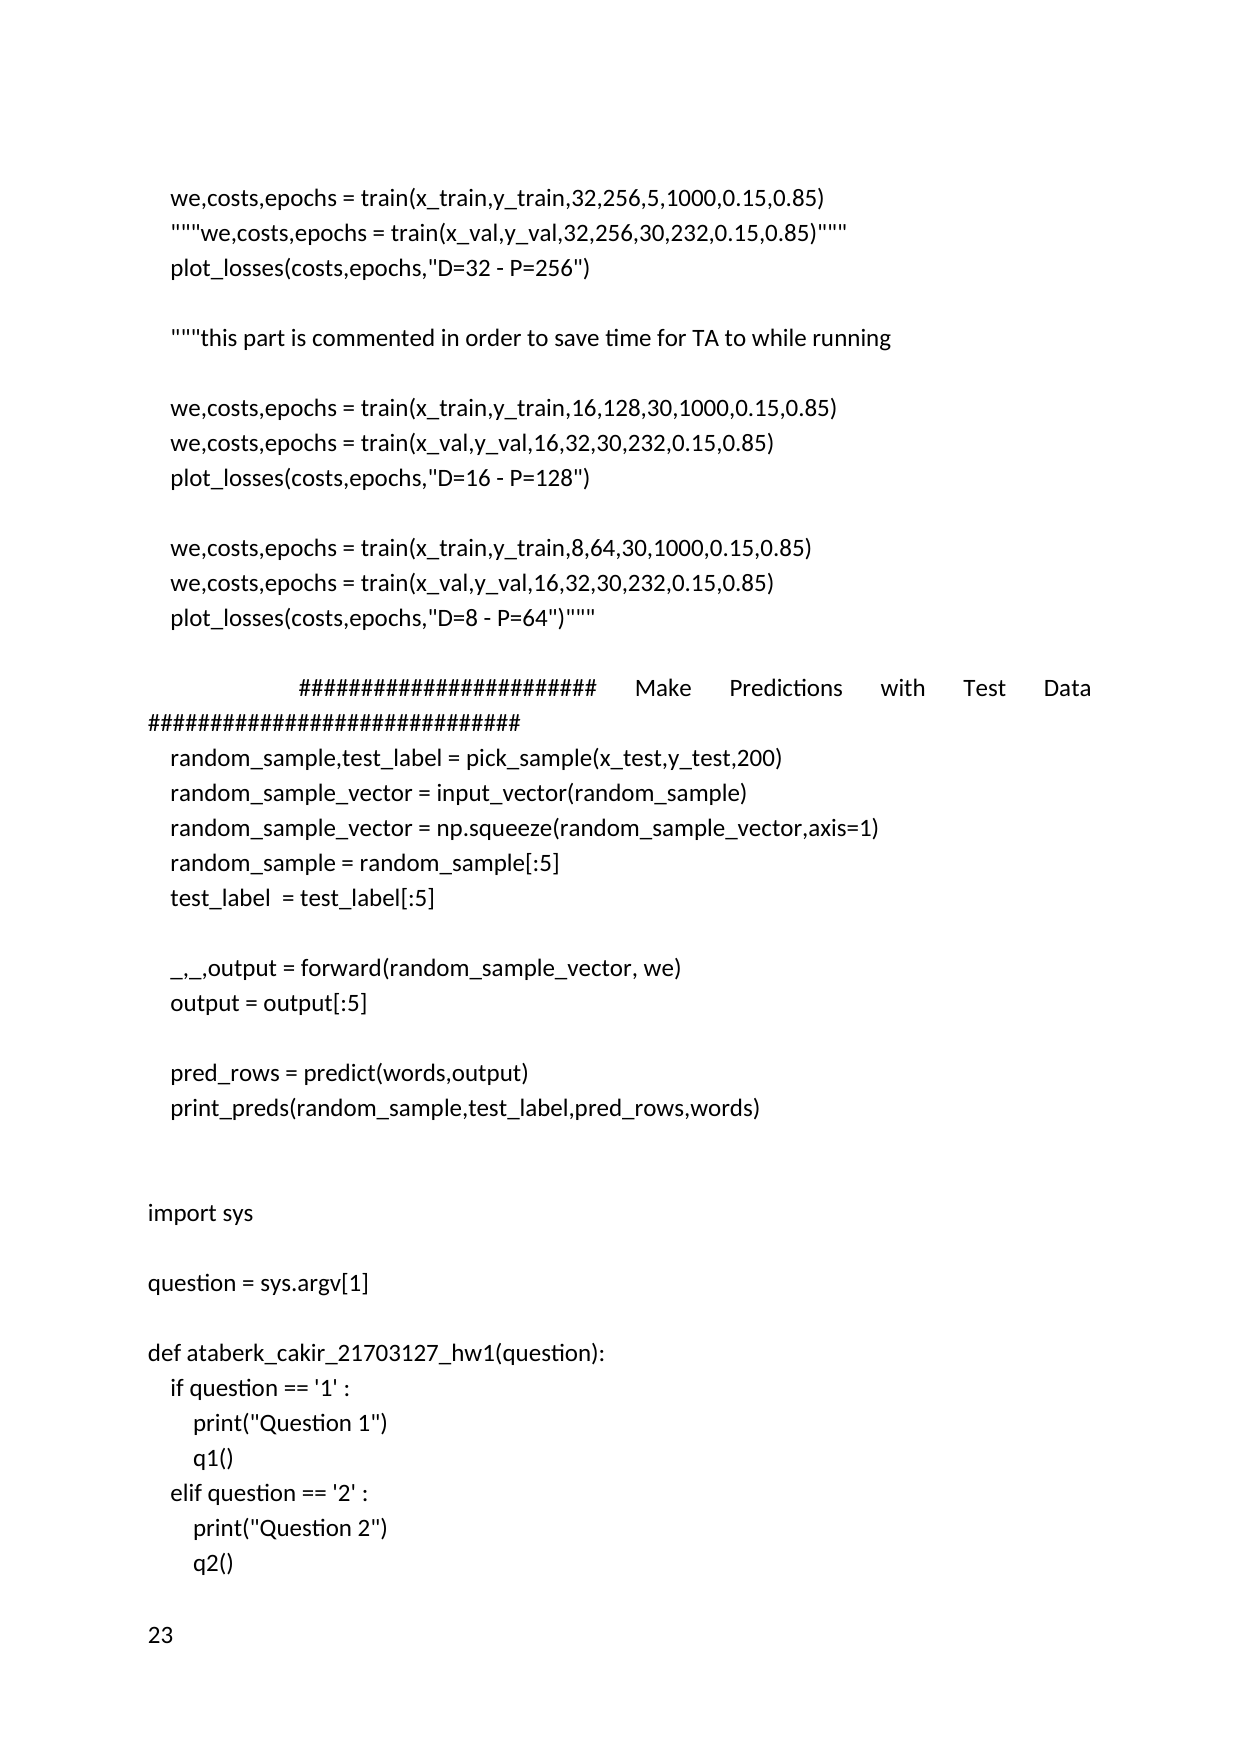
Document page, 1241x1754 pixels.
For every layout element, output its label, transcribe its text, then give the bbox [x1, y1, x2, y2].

text we,costs,epochs = train(x_train,y_train,32,256,5,1000,0.15,0.85) [148, 183, 1093, 213]
text """we,costs,epochs = train(x_val,y_val,32,256,30,232,0.15,0.85)""" [148, 218, 1093, 248]
text plot_losses(costs,epochs,"D=8 - P=64")""" [148, 603, 1093, 633]
text random_sample_vector = np.squeeze(random_sample_vector,axis=1) [148, 813, 1093, 843]
text random_sample,test_label = pick_sample(x_test,y_test,200) [148, 743, 1093, 773]
text we,costs,epochs = train(x_val,y_val,16,32,30,232,0.15,0.85) [148, 568, 1093, 598]
text _,_,output = forward(random_sample_vector, we) [148, 953, 1093, 983]
text test_label = test_label[:5] [148, 883, 1093, 913]
text we,costs,epochs = train(x_train,y_train,16,128,30,1000,0.15,0.85) [148, 393, 1093, 423]
text print_preds(random_sample,test_label,pred_rows,words) [148, 1093, 1093, 1123]
text plot_losses(costs,epochs,"D=32 - P=256") [148, 253, 1093, 283]
text we,costs,epochs = train(x_val,y_val,16,32,30,232,0.15,0.85) [148, 428, 1093, 458]
text random_sample = random_sample[:5] [148, 848, 1093, 878]
text question = sys.argv[1] [148, 1268, 1093, 1298]
text """this part is commented in order to save time for TA to while running [148, 323, 1093, 353]
text elif question == '2' : [148, 1478, 1093, 1508]
text ######################## Make Predictions with Test Data ############################## [148, 673, 1093, 738]
text pred_rows = predict(words,output) [148, 1058, 1093, 1088]
text import sys [148, 1198, 1093, 1228]
text plot_losses(costs,epochs,"D=16 - P=128") [148, 463, 1093, 493]
text q2() [148, 1548, 1093, 1578]
text random_sample_vector = input_vector(random_sample) [148, 778, 1093, 808]
text q1() [148, 1443, 1093, 1473]
text if question == '1' : [148, 1373, 1093, 1403]
text output = output[:5] [148, 988, 1093, 1018]
text we,costs,epochs = train(x_train,y_train,8,64,30,1000,0.15,0.85) [148, 533, 1093, 563]
text print("Question 2") [148, 1513, 1093, 1543]
text def ataberk_cakir_21703127_hw1(question): [148, 1338, 1093, 1368]
text print("Question 1") [148, 1408, 1093, 1438]
